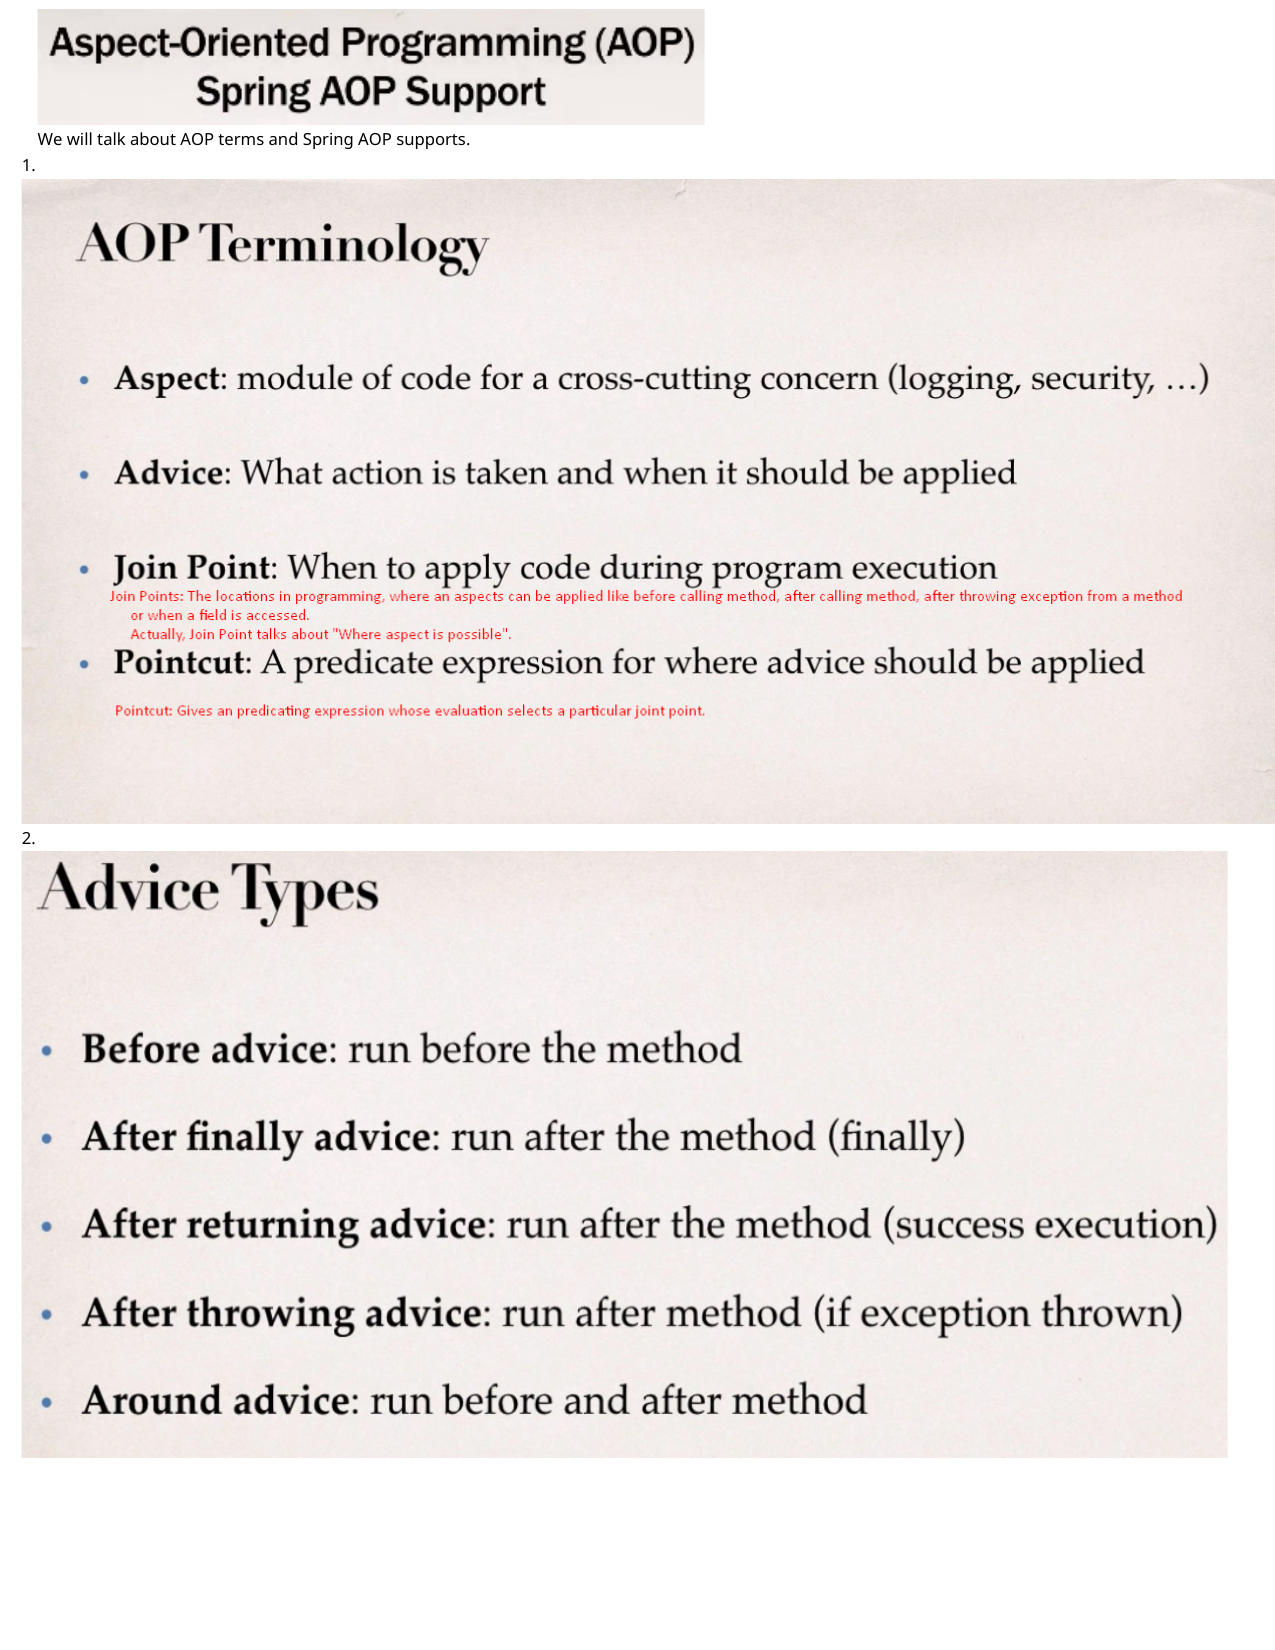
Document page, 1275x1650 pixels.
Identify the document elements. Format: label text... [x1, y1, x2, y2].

picture [21, 851, 1228, 1458]
text We will talk about AOP terms and Spring AOP supports. [37, 128, 1255, 151]
picture [21, 179, 1275, 824]
picture [37, 9, 705, 125]
